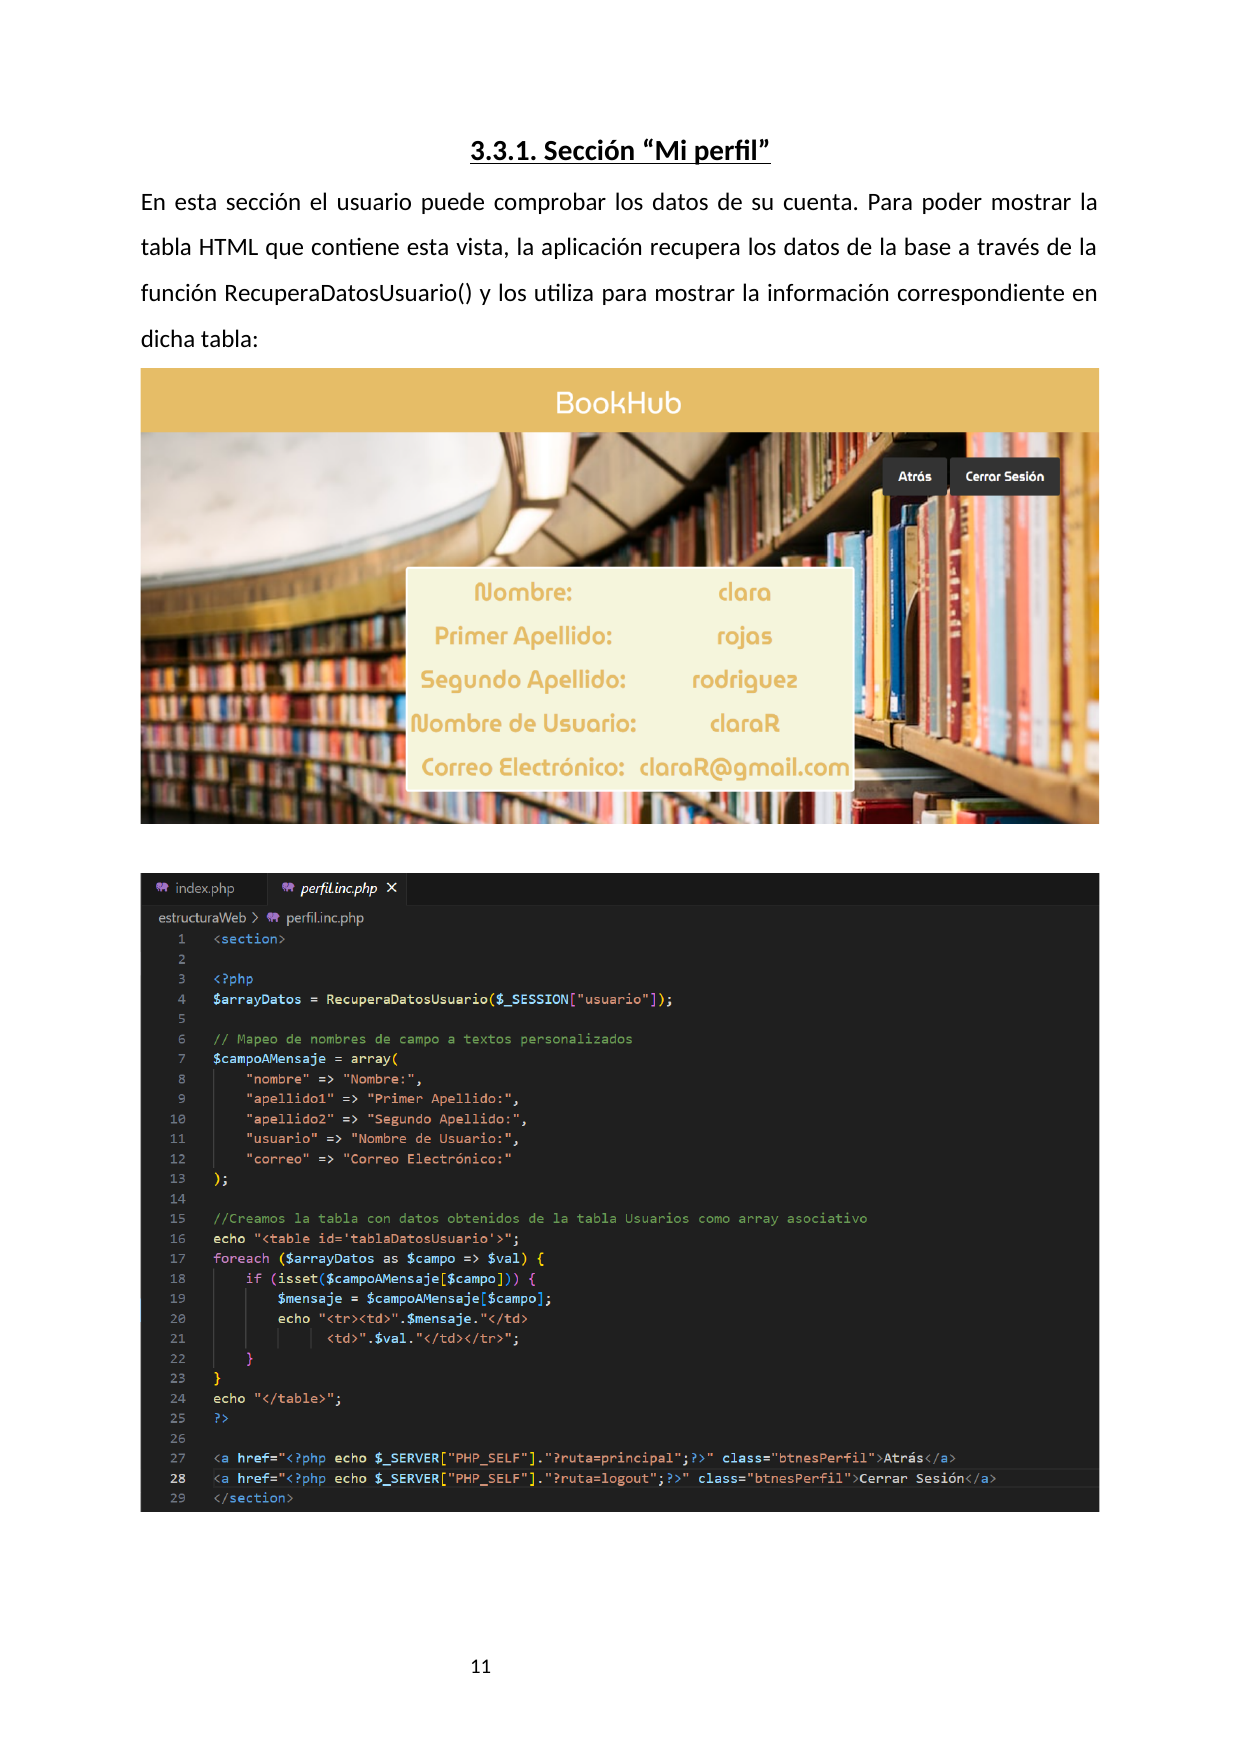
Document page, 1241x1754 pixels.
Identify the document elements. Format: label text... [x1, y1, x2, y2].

picture [140, 368, 1100, 824]
list 3.3.1. Sección “Mi perfil” [141, 132, 1100, 168]
list En esta sección el usuario puede comprobar los datos de su cuenta. Para poder mostrar la tabla HTML que contiene esta vista, la aplicación recupera los datos de la base a través de la función RecuperaDatosUsuario() y los utiliza para mostrar la información correspondiente en dicha tabla: [141, 186, 1100, 353]
picture [140, 873, 1100, 1512]
